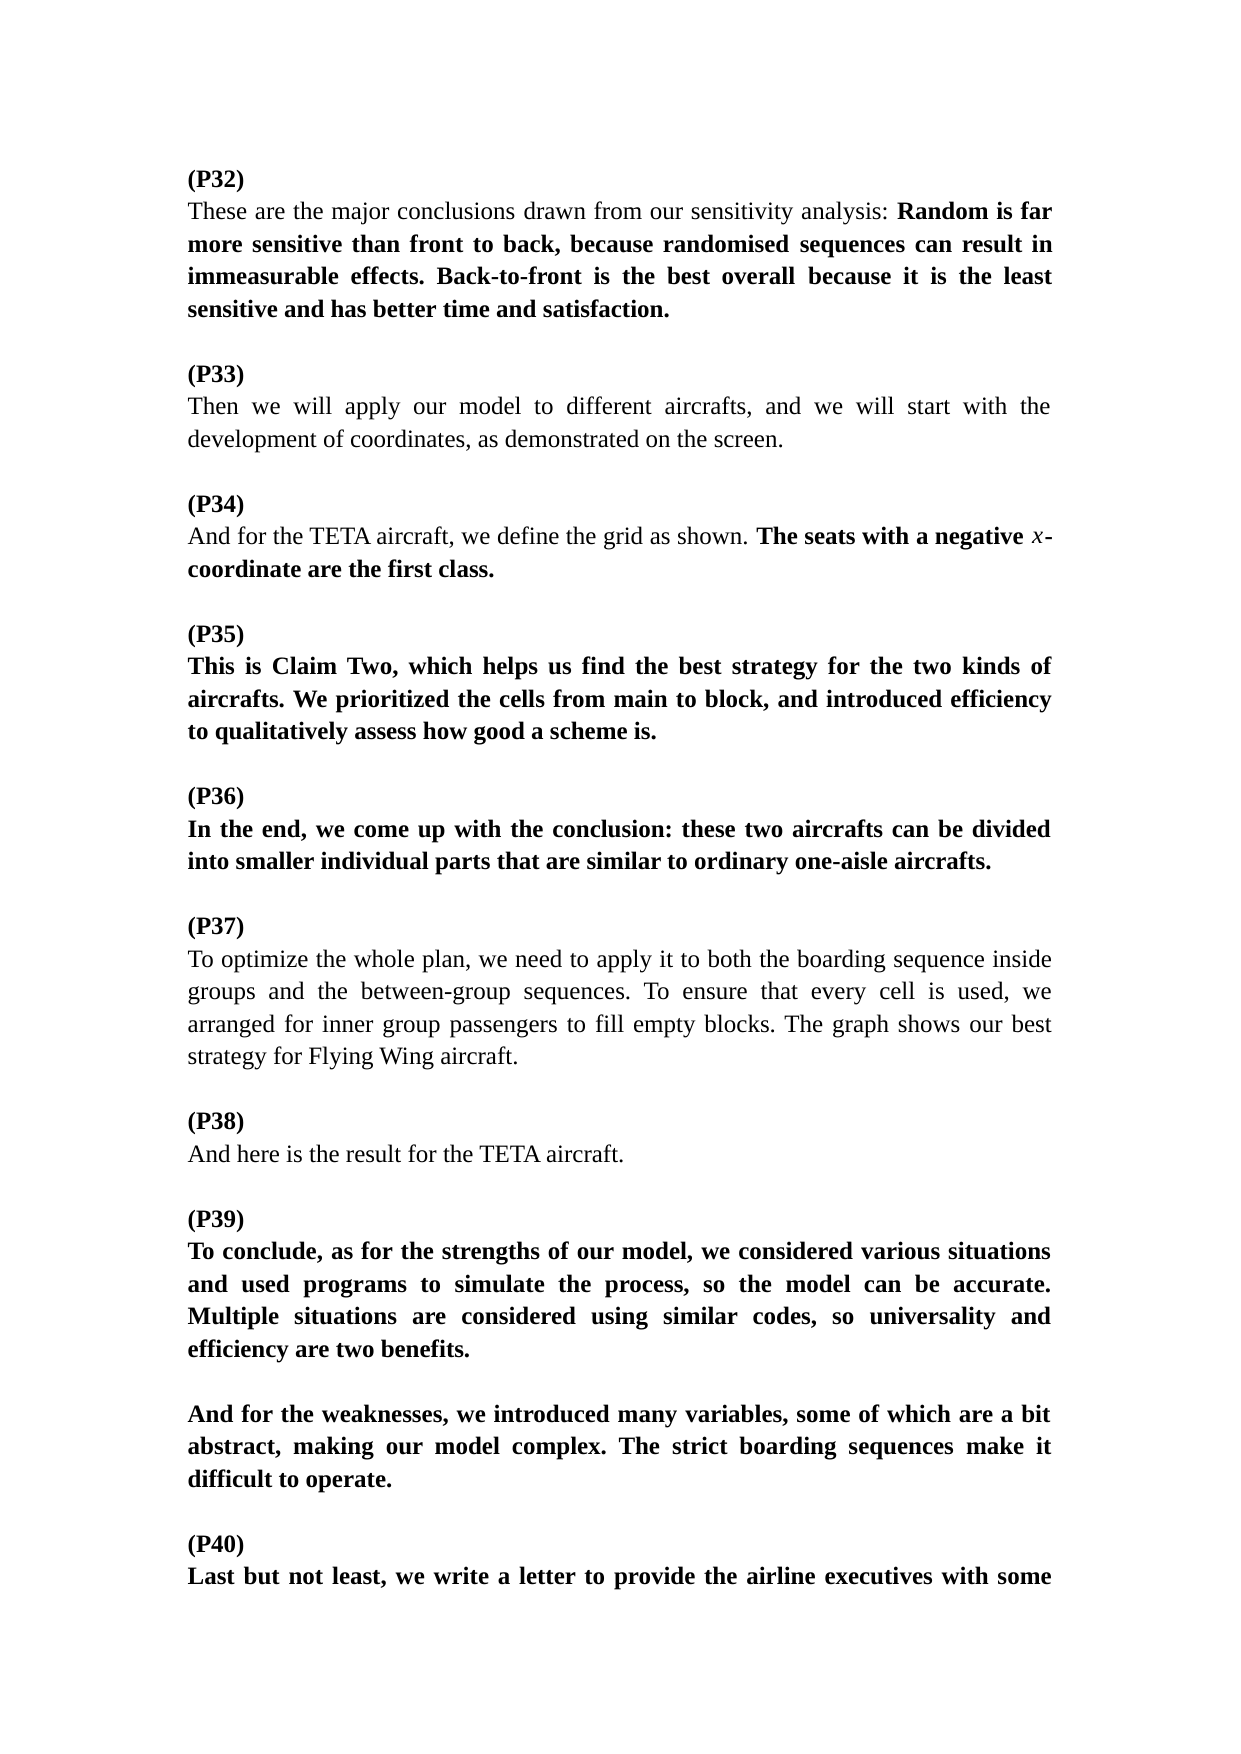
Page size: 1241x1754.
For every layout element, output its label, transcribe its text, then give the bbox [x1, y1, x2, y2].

text (P37) [187, 909, 1053, 942]
text (P36) [187, 779, 1053, 812]
text To conclude, as for the strengths of our model, we considered various situations and used programs to simulate the process, so the model can be accurate. Multiple situations are considered using similar codes, so universality and efficiency are two benefits. [187, 1234, 1053, 1364]
text Then we will apply our model to different aircrafts, and we will start with the development of coordinates, as demonstrated on the screen. [187, 389, 1053, 454]
text And for the TETA aircraft, we define the grid as shown. The seats with a negative -coordinate are the first class. [187, 519, 1053, 584]
text (P38) [187, 1104, 1053, 1137]
text (P35) [187, 617, 1053, 649]
text These are the major conclusions drawn from our sensitivity analysis: Random is far more sensitive than front to back, because randomised sequences can result in immeasurable effects. Back-to-front is the best overall because it is the least sensitive and has better time and satisfaction. [187, 194, 1053, 324]
text (P34) [187, 487, 1053, 519]
text (P33) [187, 357, 1053, 389]
text In the end, we come up with the conclusion: these two aircrafts can be divided into smaller individual parts that are similar to ordinary one-aisle aircrafts. [187, 812, 1053, 877]
text (P32) [187, 162, 1053, 194]
text This is Claim Two, which helps us find the best strategy for the two kinds of aircrafts. We prioritized the cells from main to block, and introduced efficiency to qualitatively assess how good a scheme is. [187, 649, 1053, 747]
text To optimize the whole plan, we need to apply it to both the boarding sequence inside groups and the between-group sequences. To ensure that every cell is used, we arranged for inner group passengers to fill empty blocks. The graph shows our best strategy for Flying Wing aircraft. [187, 942, 1053, 1072]
text And here is the result for the TETA aircraft. [187, 1137, 1053, 1169]
text (P39) [187, 1202, 1053, 1234]
text (P40) [187, 1527, 1053, 1559]
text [187, 1559, 1053, 1592]
text And for the weaknesses, we introduced many variables, some of which are a bit abstract, making our model complex. The strict boarding sequences make it difficult to operate. [187, 1397, 1053, 1494]
